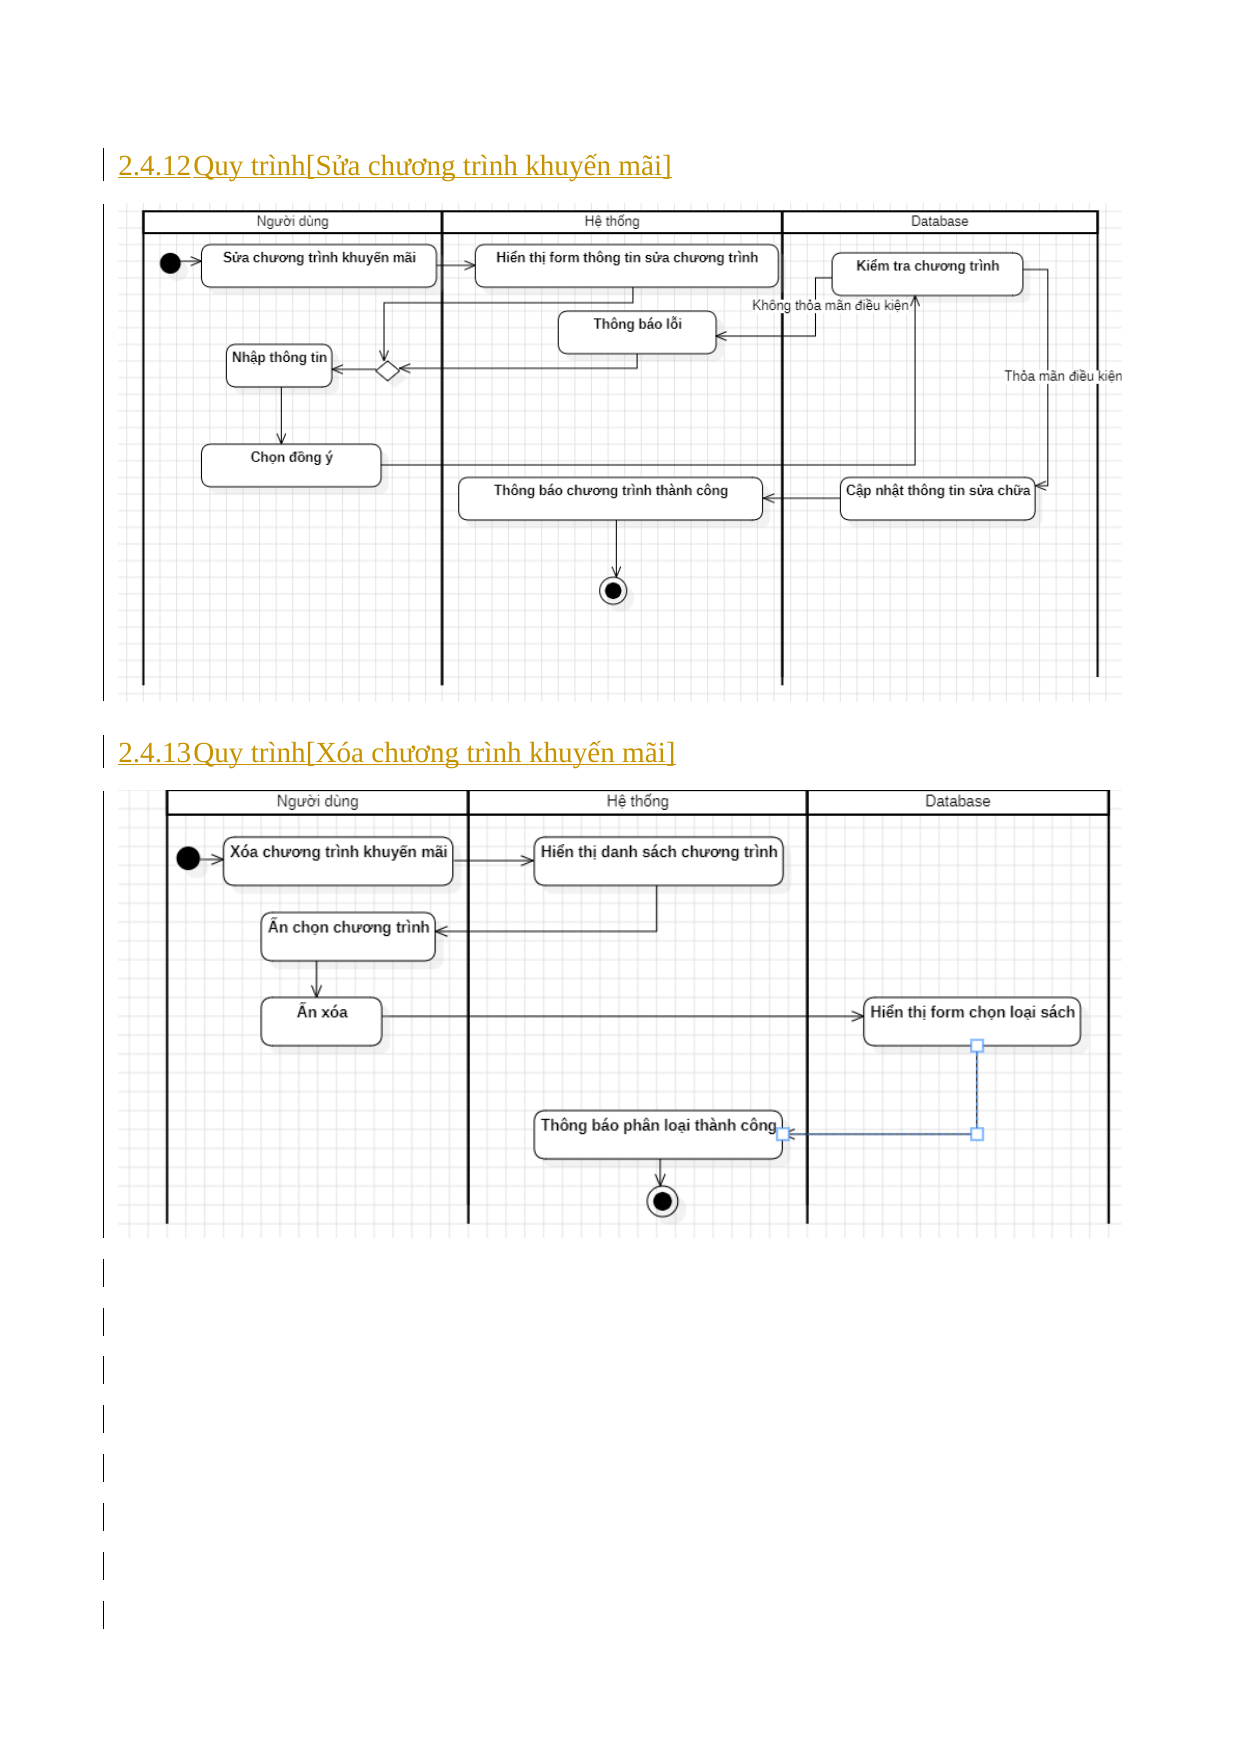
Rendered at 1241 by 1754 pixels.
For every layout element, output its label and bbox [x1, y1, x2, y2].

picture [118, 203, 1122, 702]
picture [118, 790, 1122, 1238]
